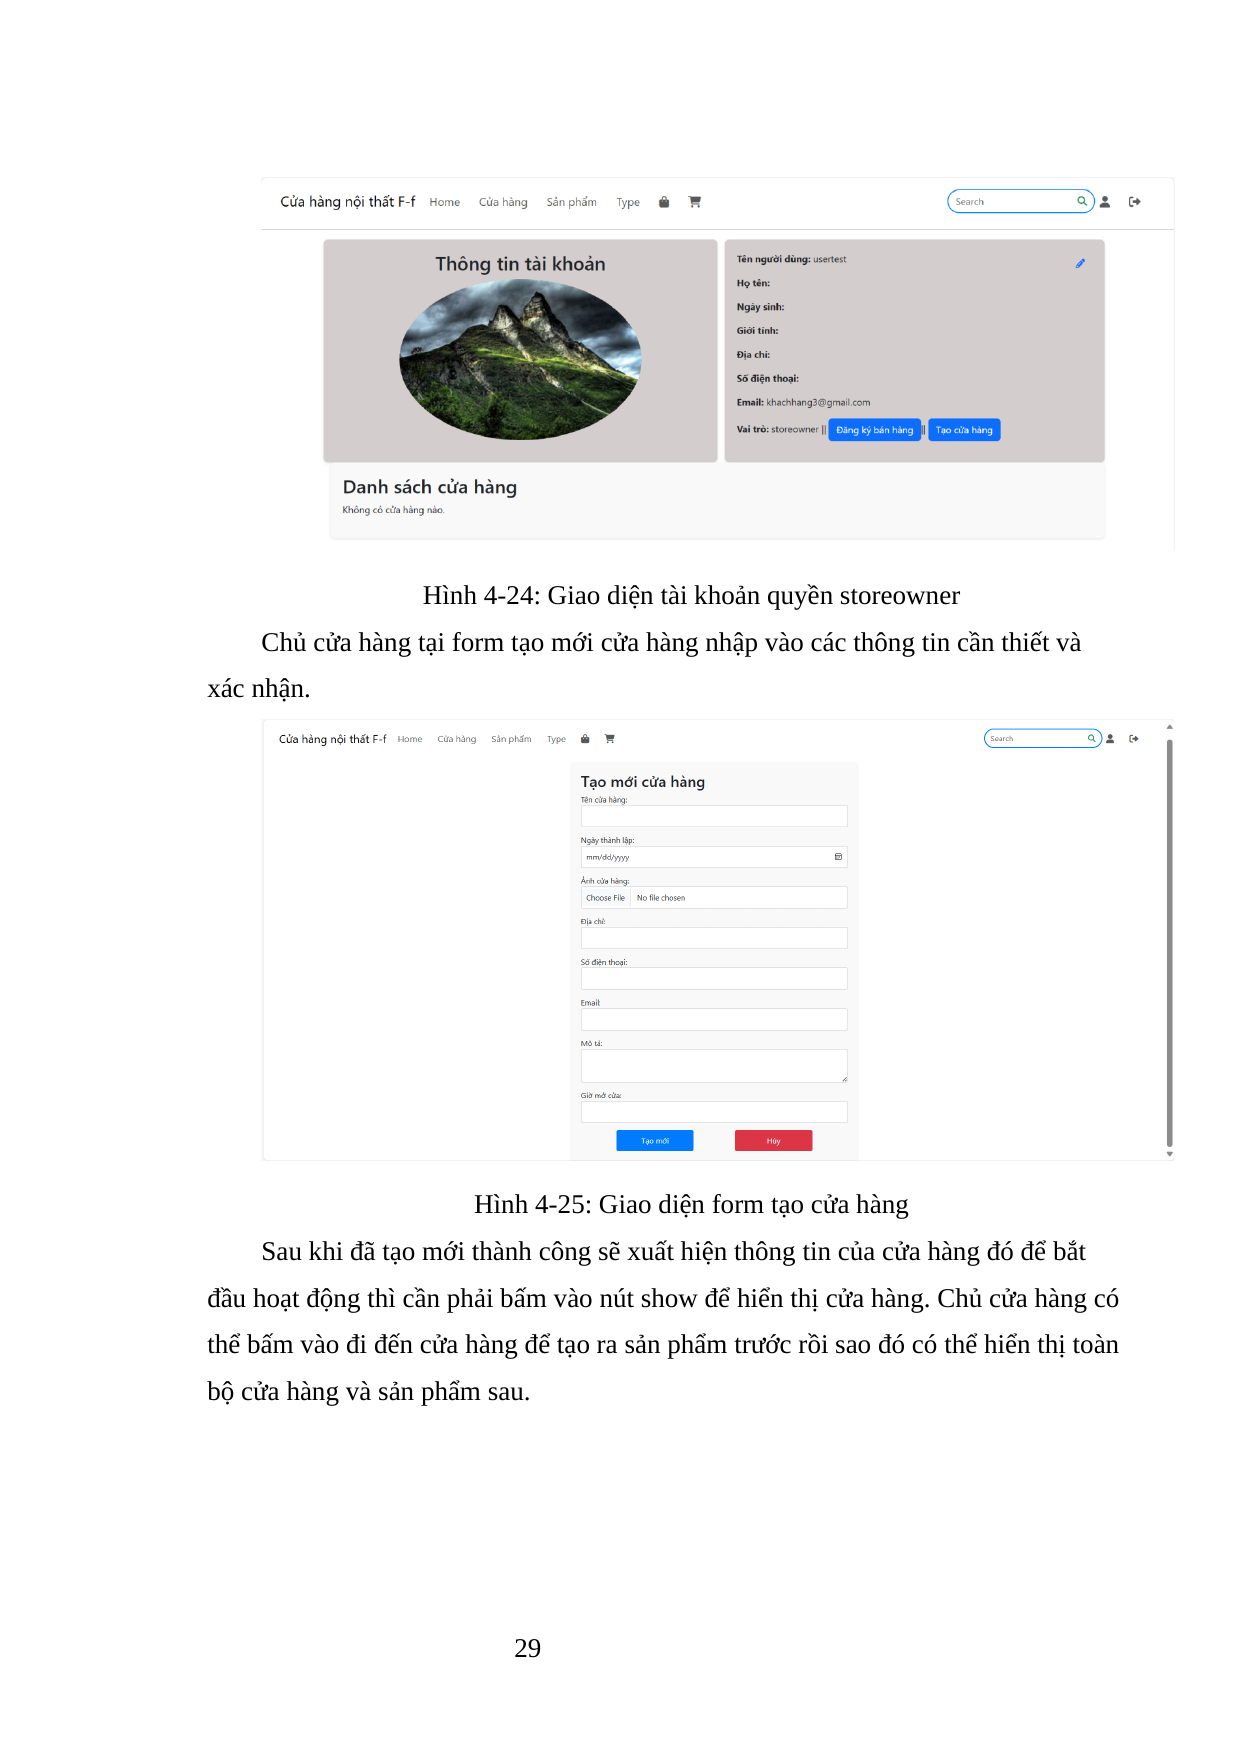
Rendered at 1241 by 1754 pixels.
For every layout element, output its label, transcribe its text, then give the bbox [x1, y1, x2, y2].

text Chủ cửa hàng tại form tạo mới cửa hàng nhập vào các thông tin cần thiết và xác nhận. [207, 626, 1122, 703]
text Sau khi đã tạo mới thành công sẽ xuất hiện thông tin của cửa hàng đó để bắt đầu hoạt động thì cần phải bấm vào nút show để hiển thị cửa hàng. Chủ cửa hàng có thể bấm vào đi đến cửa hàng để tạo ra sản phẩm trước rồi sao đó có thể hiển thị toàn bộ cửa hàng và sản phẩm sau. [207, 1235, 1122, 1406]
picture [261, 719, 1175, 1161]
picture [261, 177, 1175, 551]
